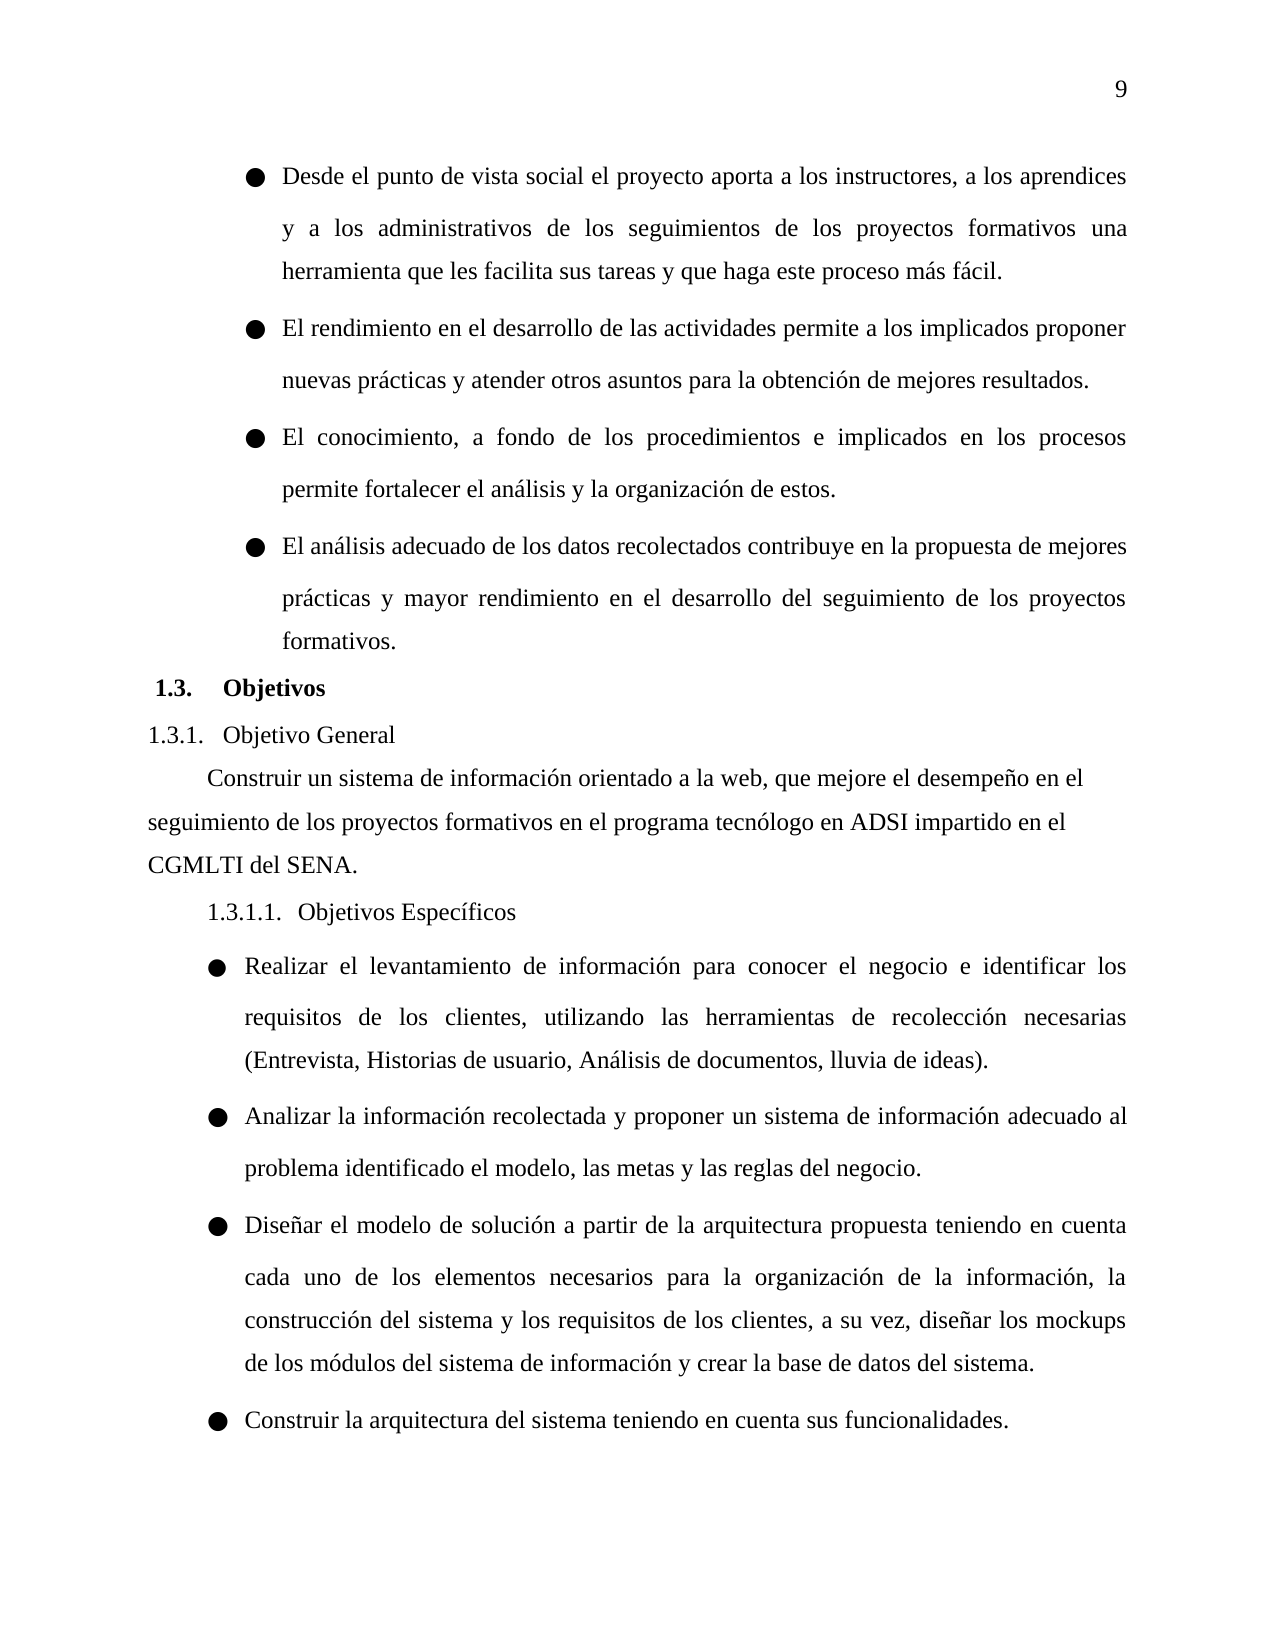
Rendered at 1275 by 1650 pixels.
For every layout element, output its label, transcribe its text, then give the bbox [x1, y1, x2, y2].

list Construir la arquitectura del sistema teniendo en cuenta sus funcionalidades. [207, 1392, 1127, 1443]
list Analizar la información recolectada y proponer un sistema de información adecuado al problema identificado el modelo, las metas y las reglas del negocio. [207, 1088, 1127, 1182]
list Realizar el levantamiento de información para conocer el negocio e identificar los requisitos de los clientes, utilizando las herramientas de recolección necesarias (Entrevista, Historias de usuario, Análisis de documentos, lluvia de ideas). [207, 940, 1127, 1073]
subtitle Objetivos Específicos [207, 897, 1127, 926]
list El conocimiento, a fondo de los procedimientos e implicados en los procesos permite fortalecer el análisis y la organización de estos. [244, 408, 1127, 503]
subtitle Objetivo General [148, 720, 1127, 749]
list Diseñar el modelo de solución a partir de la arquitectura propuesta teniendo en cuenta cada uno de los elementos necesarios para la organización de la información, la construcción del sistema y los requisitos de los clientes, a su vez, diseñar los mockups de los módulos del sistema de información y crear la base de datos del sistema. [207, 1197, 1127, 1377]
subtitle Objetivos [154, 673, 1127, 702]
list Desde el punto de vista social el proyecto aporta a los instructores, a los aprendices y a los administrativos de los seguimientos de los proyectos formativos una herramienta que les facilita sus tareas y que haga este proceso más fácil. [244, 148, 1127, 285]
list El análisis adecuado de los datos recolectados contribuye en la propuesta de mejores prácticas y mayor rendimiento en el desarrollo del seguimiento de los proyectos formativos. [244, 517, 1127, 654]
list El rendimiento en el desarrollo de las actividades permite a los implicados proponer nuevas prácticas y atender otros asuntos para la obtención de mejores resultados. [244, 299, 1127, 394]
text Construir un sistema de información orientado a la web, que mejore el desempeño en el seguimiento de los proyectos formativos en el programa tecnólogo en ADSI impartido en el CGMLTI del SENA. [148, 763, 1127, 878]
